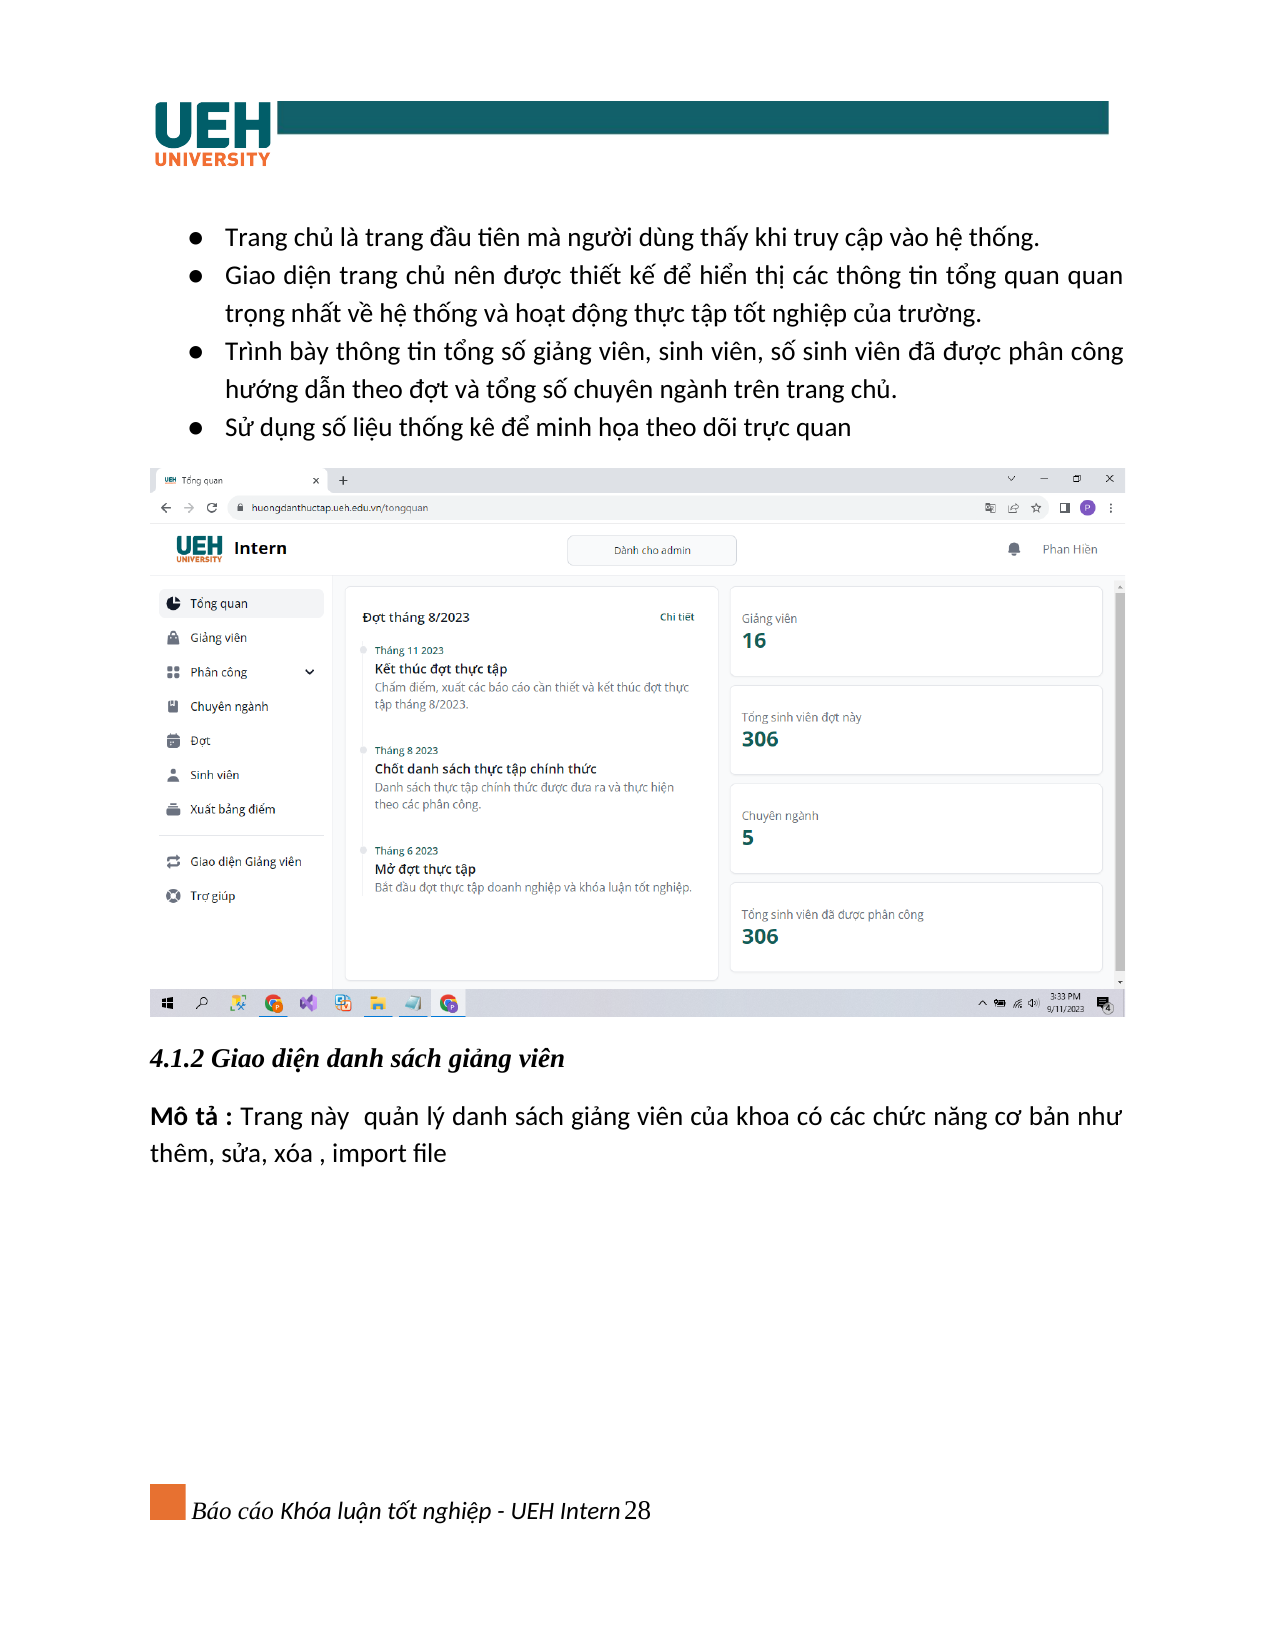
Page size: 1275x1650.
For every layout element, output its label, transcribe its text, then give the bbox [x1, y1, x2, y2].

picture [150, 468, 1125, 1017]
picture [150, 1484, 186, 1520]
picture [150, 95, 1109, 174]
text Mô tả : Trang này quản lý danh sách giảng viên của khoa có các chức năng cơ bản như thêm, sửa, xóa , import file [150, 1099, 1125, 1169]
list Trình bày thông tin tổng số giảng viên, sinh viên, số sinh viên đã được phân công hướng dẫn theo đợt và tổng số chuyên ngành trên trang chủ. [187, 334, 1125, 405]
list Sử dụng số liệu thống kê để minh họa theo dõi trực quan [187, 410, 1125, 443]
subtitle 4.1.2 Giao diện danh sách giảng viên [150, 1042, 1125, 1073]
list Giao diện trang chủ nên được thiết kế để hiển thị các thông tin tổng quan quan trọng nhất về hệ thống và hoạt động thực tập tốt nghiệp của trường. [187, 258, 1125, 329]
list Trang chủ là trang đầu tiên mà người dùng thấy khi truy cập vào hệ thống. [187, 220, 1125, 253]
